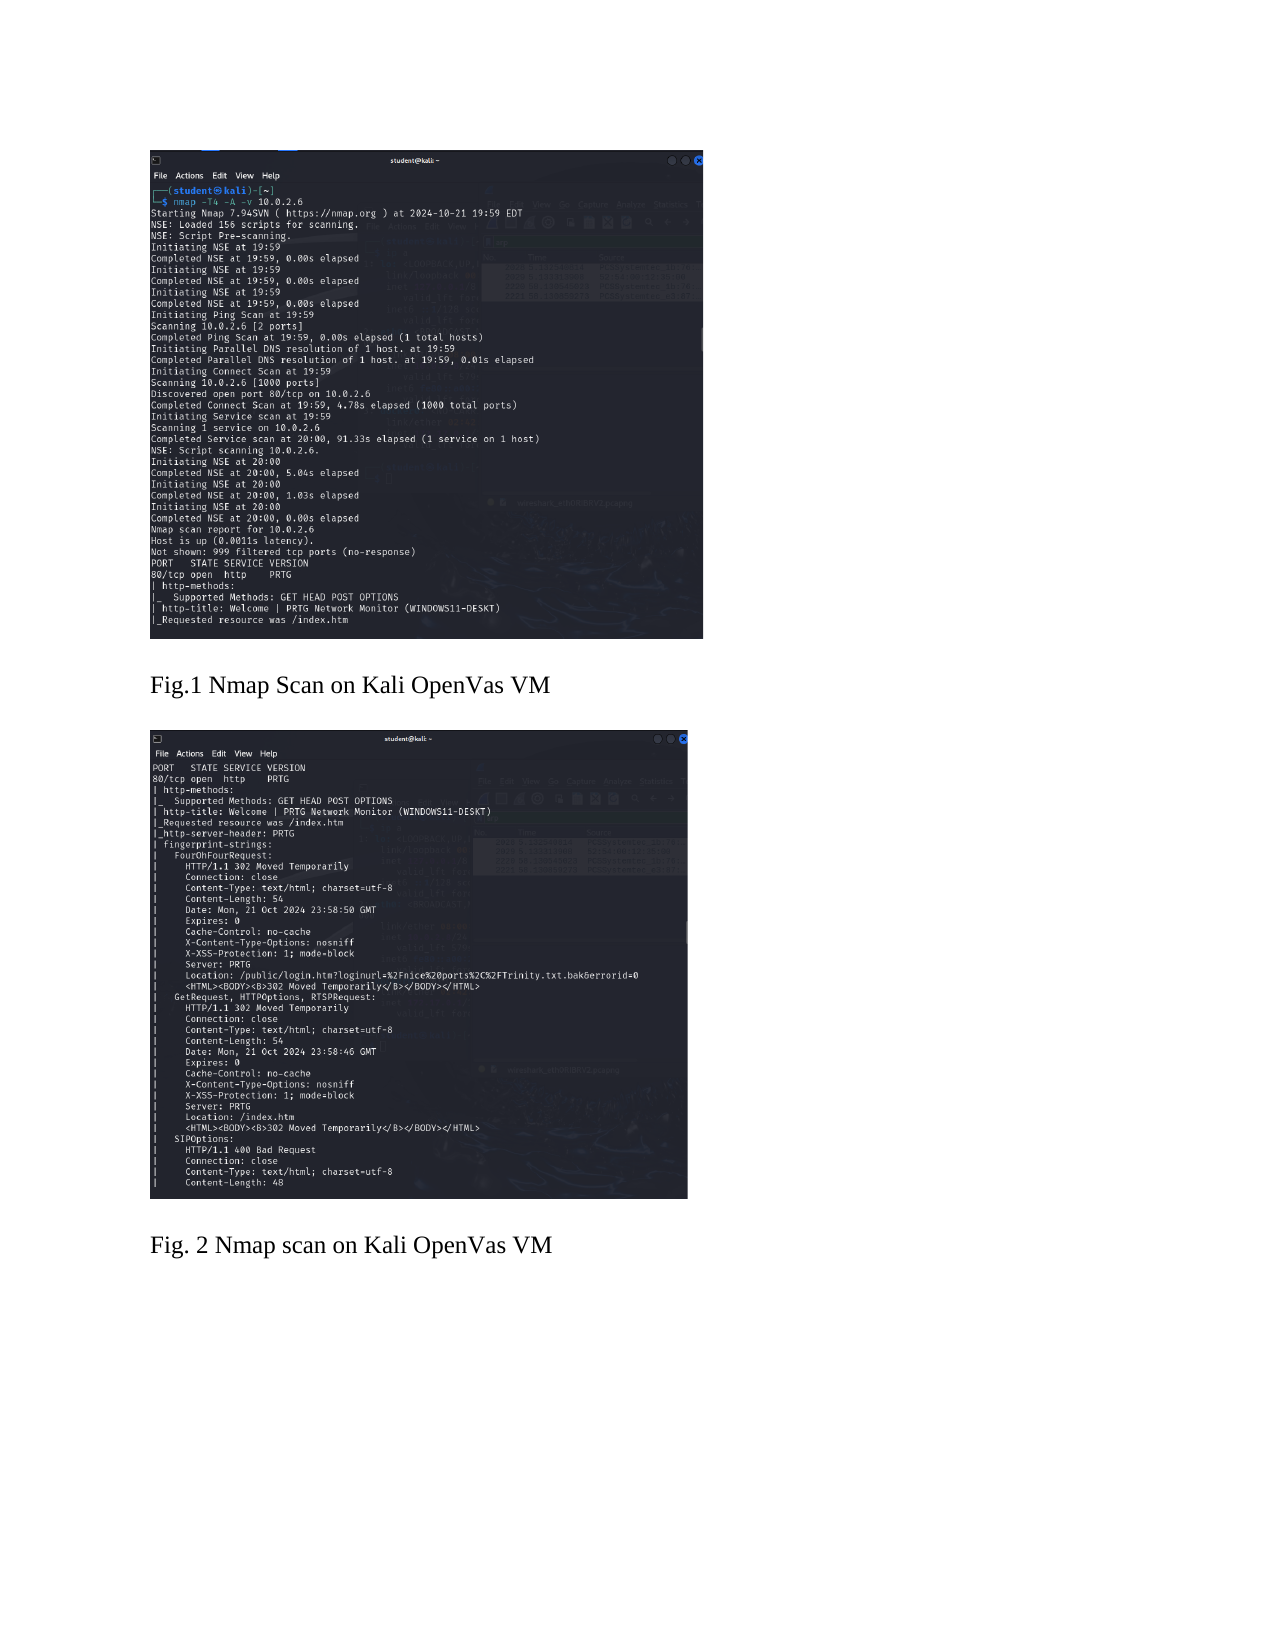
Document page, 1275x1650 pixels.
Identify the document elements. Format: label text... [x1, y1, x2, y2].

picture [150, 150, 704, 639]
text Fig.1 Nmap Scan on Kali OpenVas VM [150, 670, 1125, 699]
picture [150, 730, 688, 1199]
text Fig. 2 Nmap scan on Kali OpenVas VM [150, 1230, 1125, 1259]
